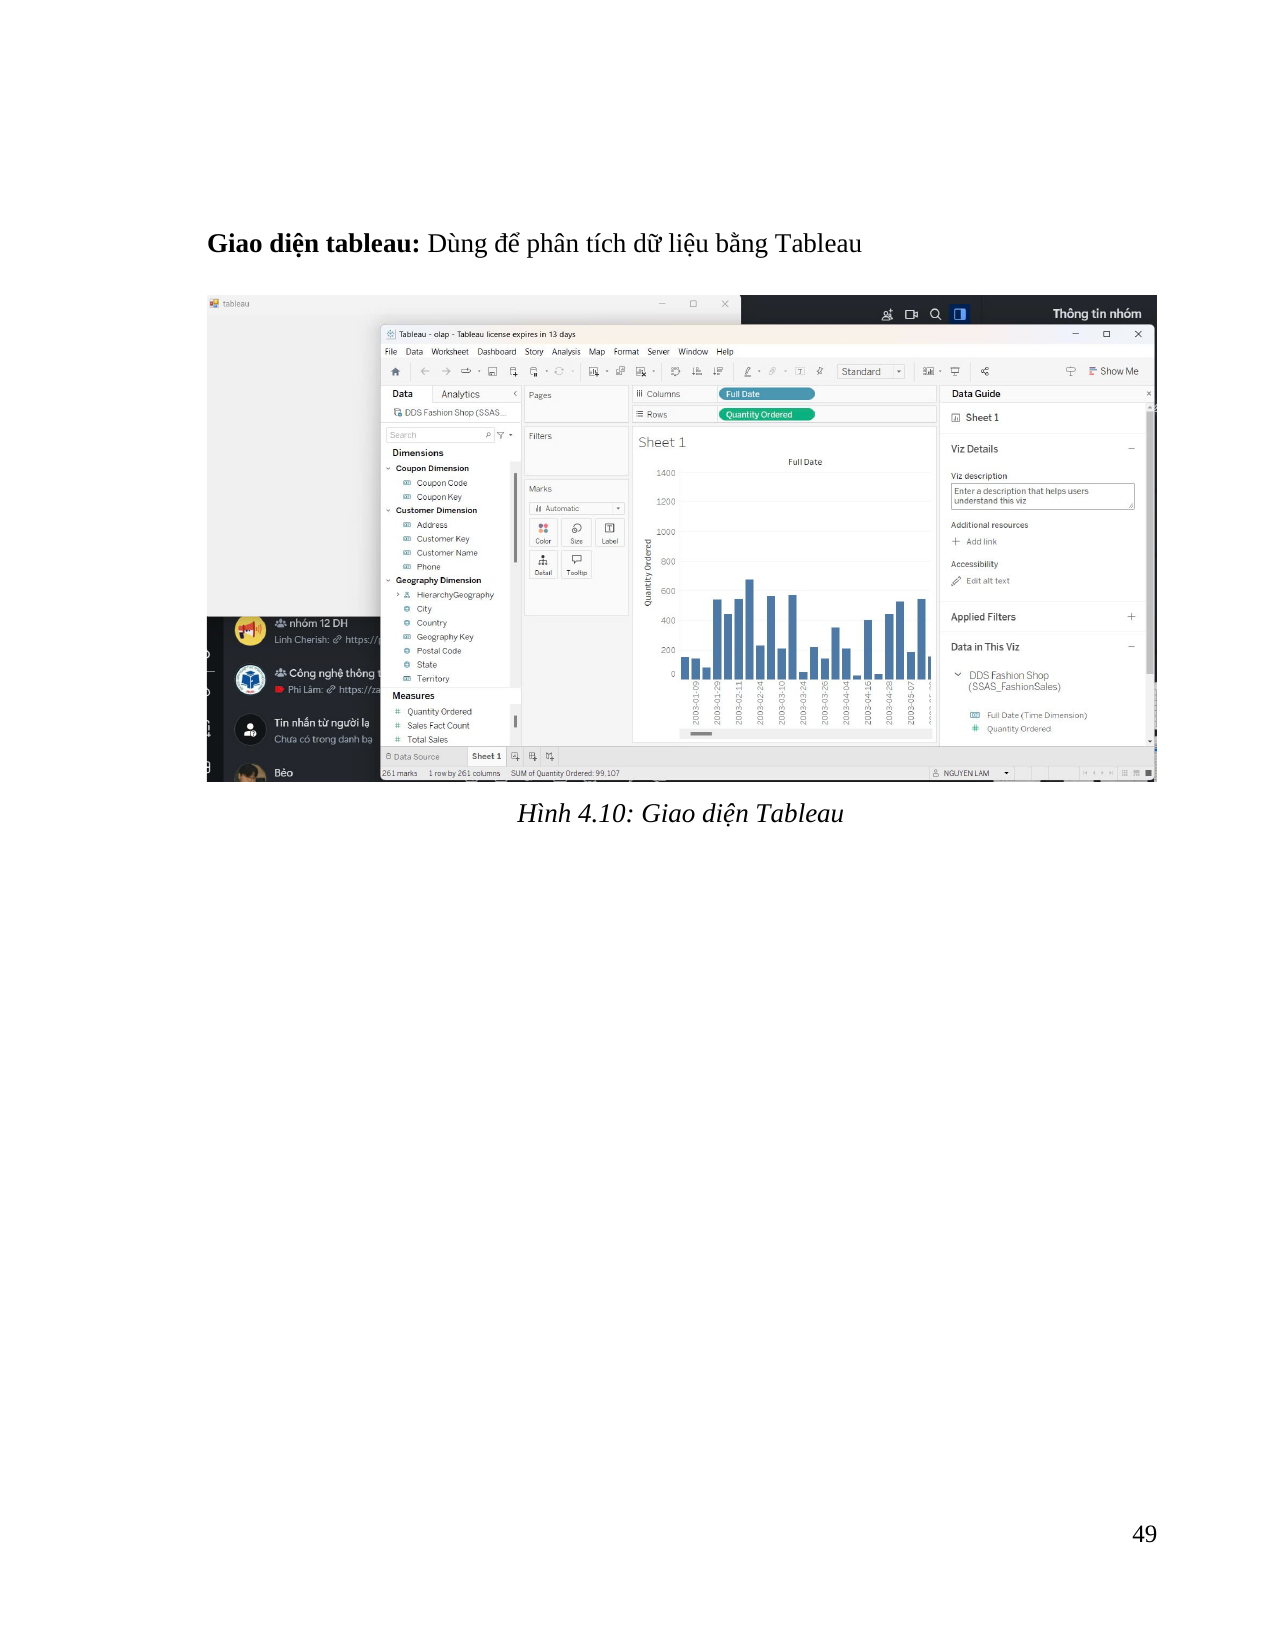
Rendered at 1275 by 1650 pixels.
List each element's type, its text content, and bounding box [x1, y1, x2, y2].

picture [206, 295, 1157, 782]
subtitle Giao diện tableau: Dùng để phân tích dữ liệu bằng Tableau [207, 228, 1157, 259]
subtitle Hình 4.10: Giao diện Tableau [207, 798, 1157, 829]
